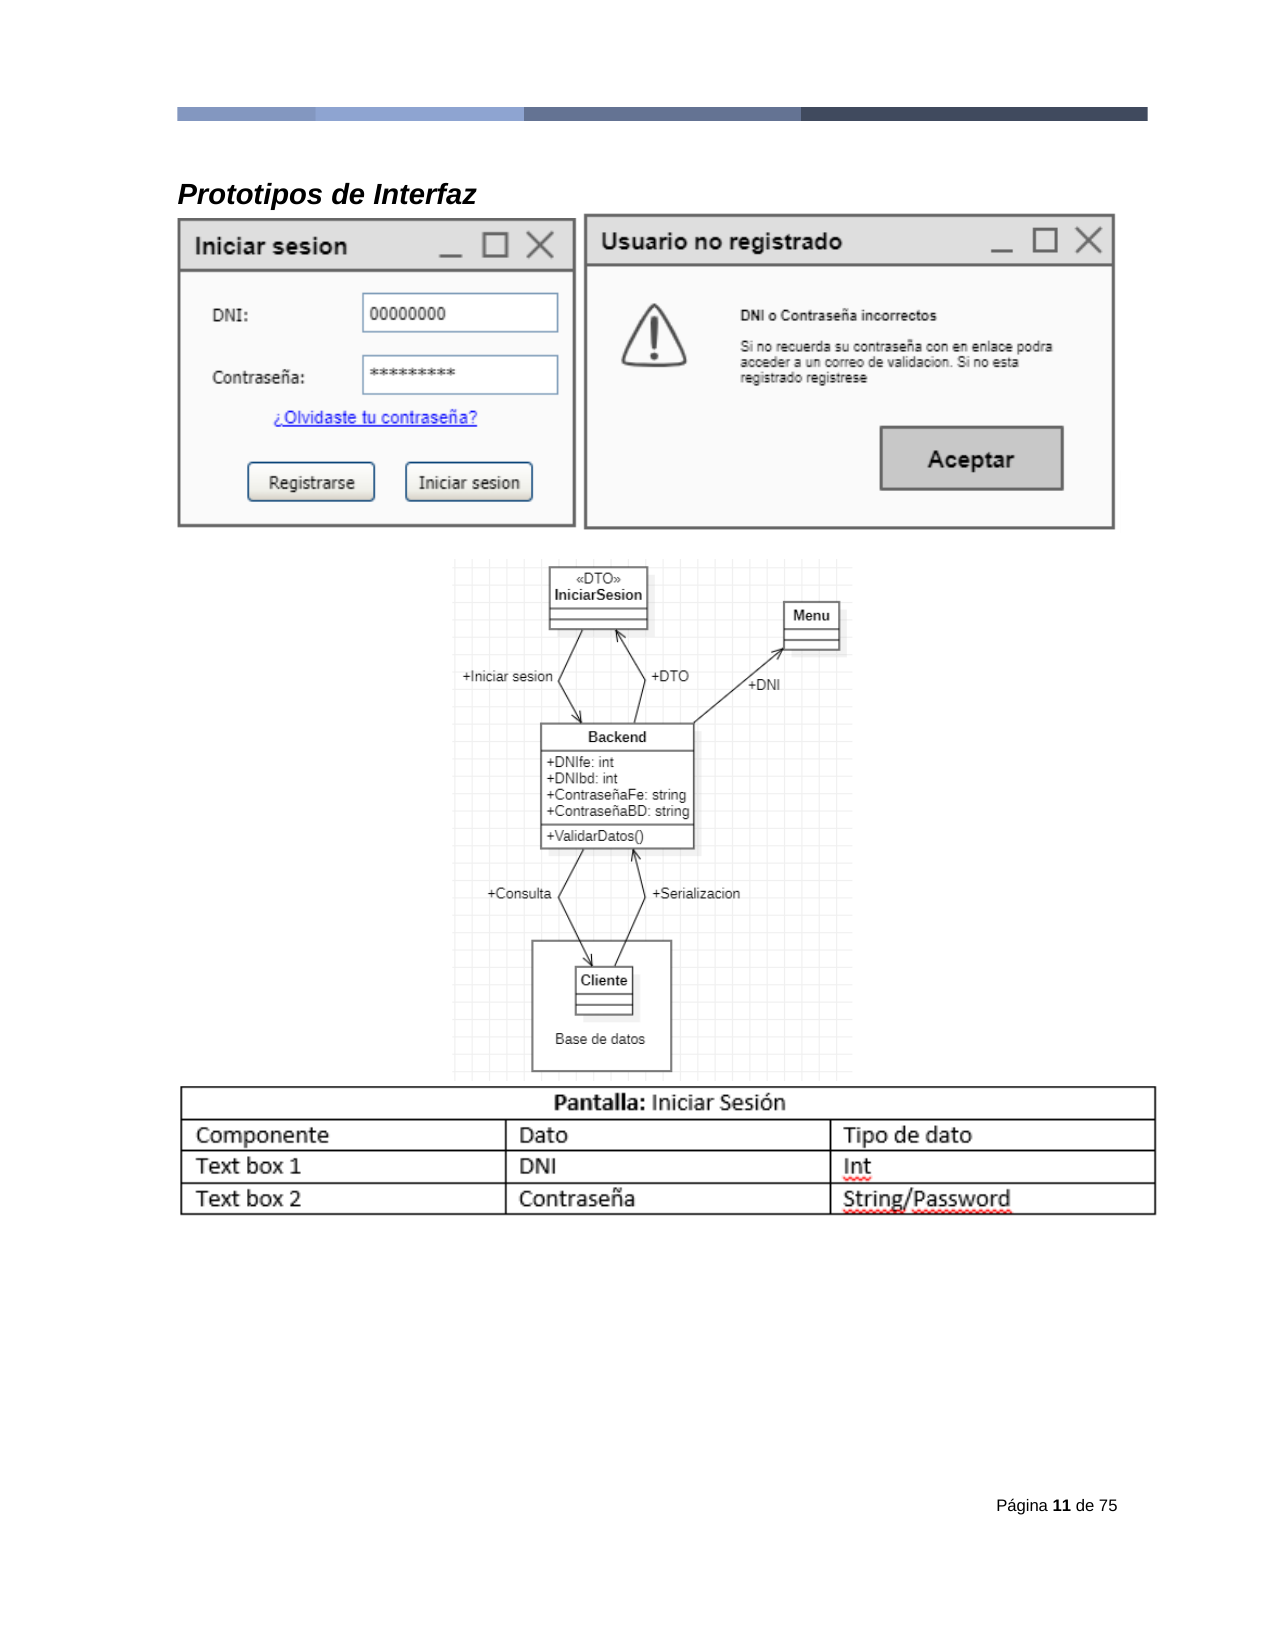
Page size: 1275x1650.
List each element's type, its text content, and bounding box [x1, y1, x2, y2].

subtitle Prototipos de Interfaz [177, 177, 1127, 211]
picture [177, 210, 1121, 533]
picture [452, 559, 853, 1081]
picture [177, 1086, 1164, 1221]
